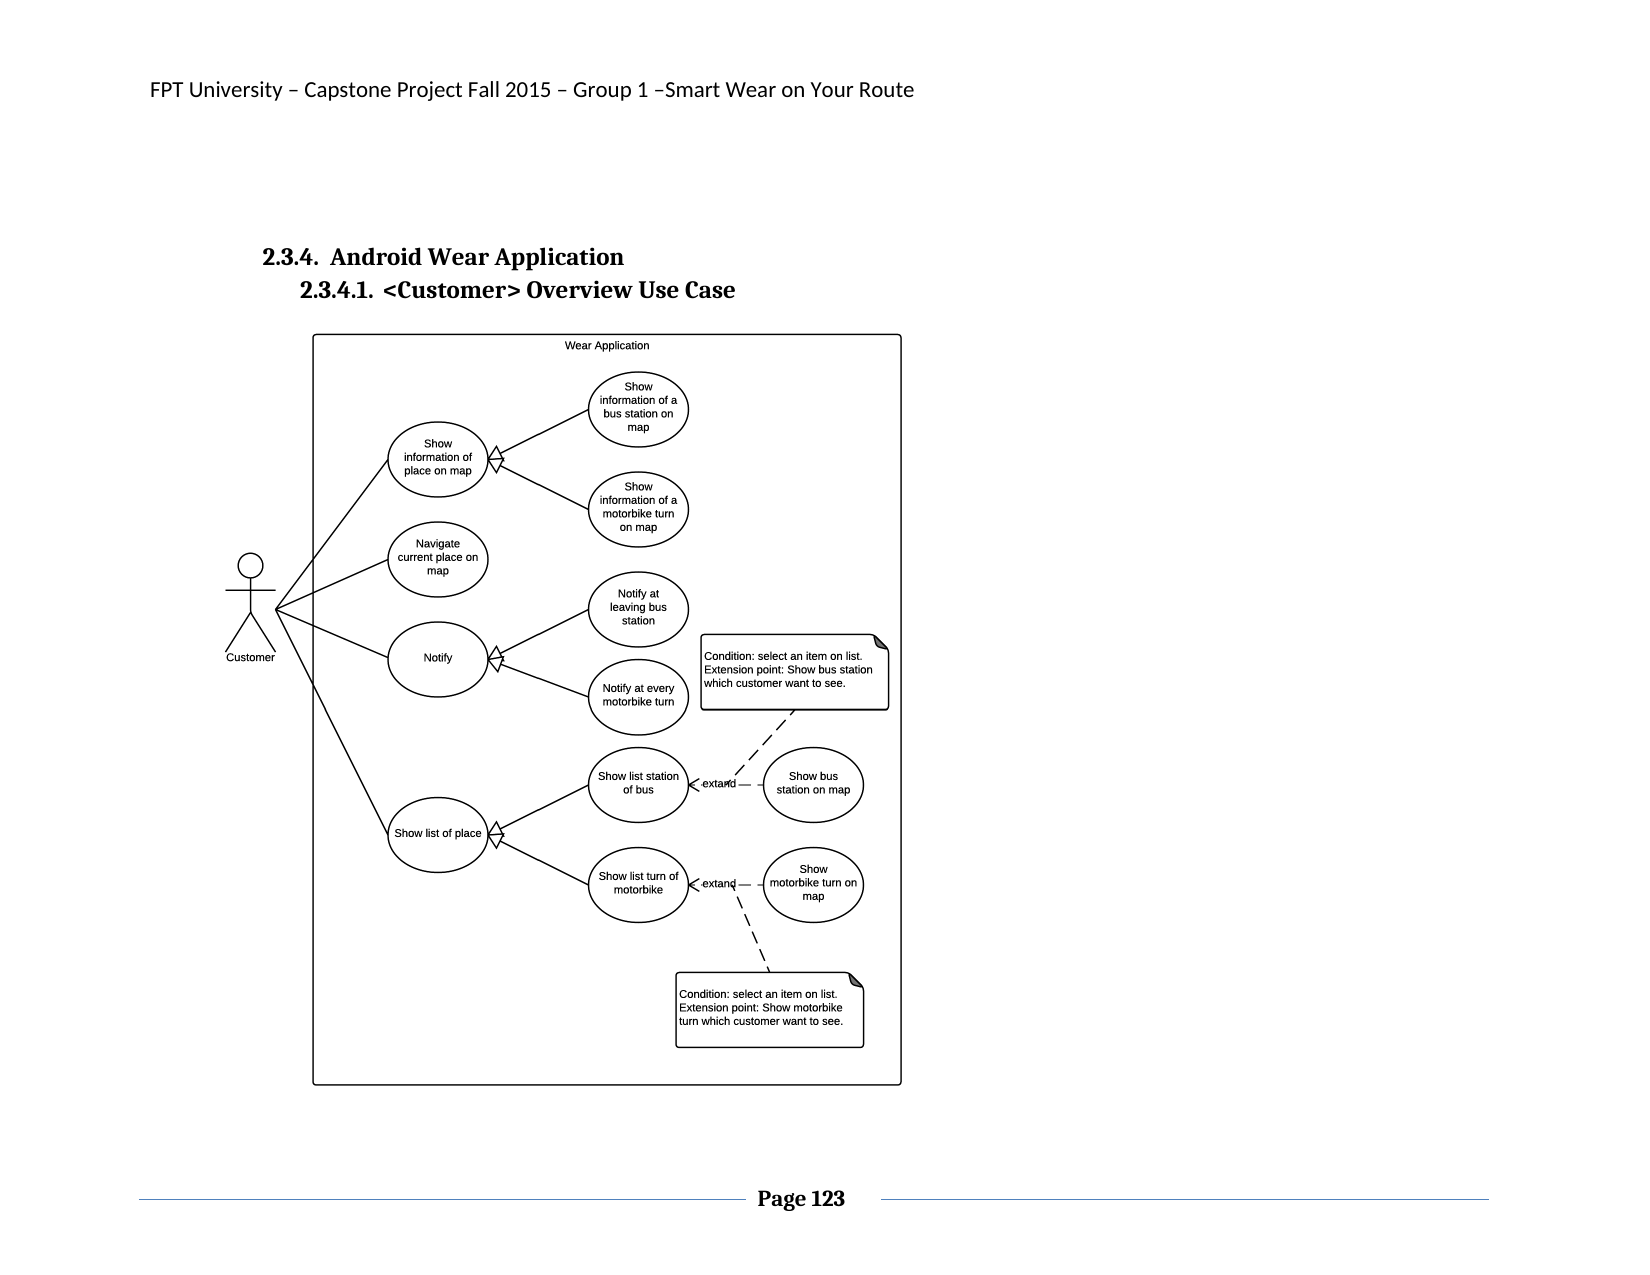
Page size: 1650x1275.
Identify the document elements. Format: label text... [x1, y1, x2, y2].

subtitle <Customer> Overview Use Case [300, 276, 1500, 305]
picture [150, 309, 926, 1110]
subtitle Android Wear Application [262, 243, 1500, 272]
